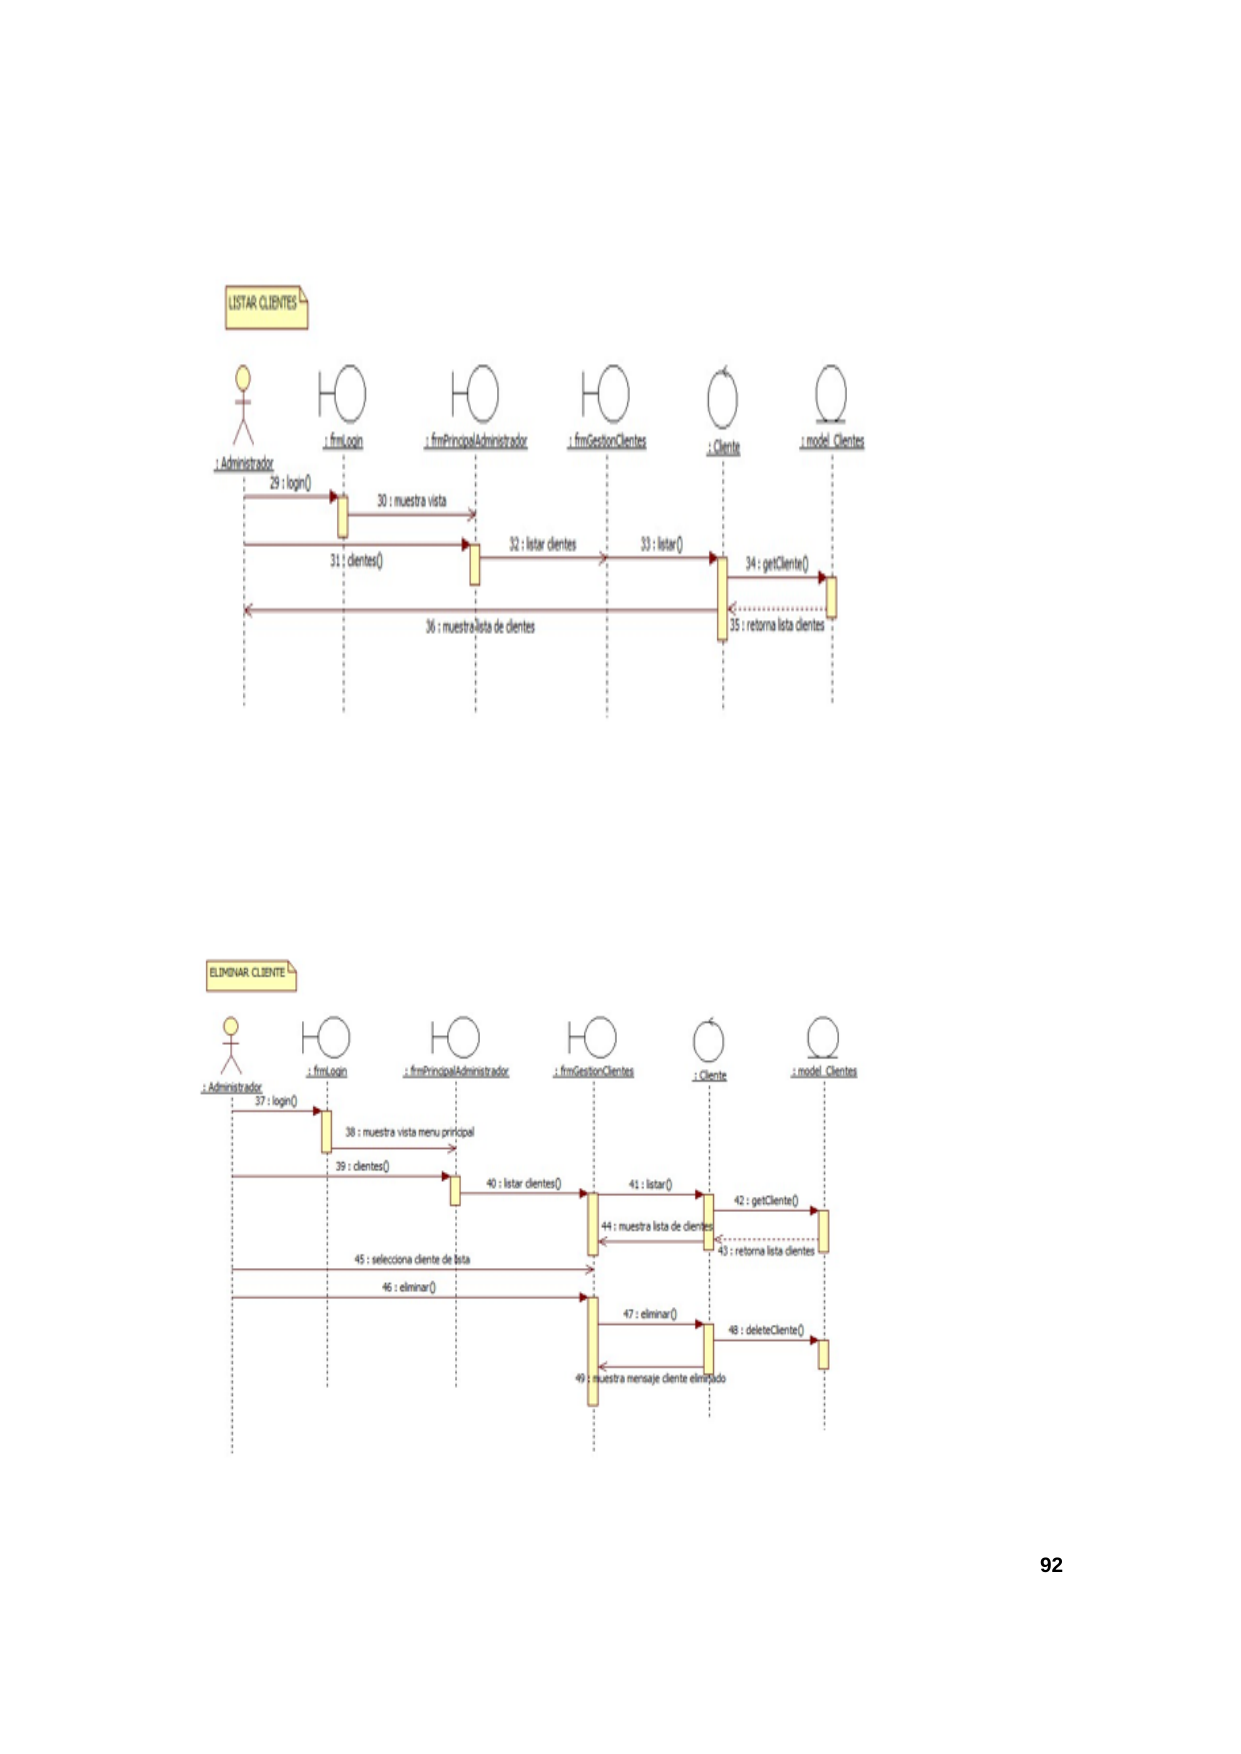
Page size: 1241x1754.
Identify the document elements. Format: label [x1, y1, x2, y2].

picture [193, 276, 1063, 726]
picture [194, 956, 1063, 1475]
